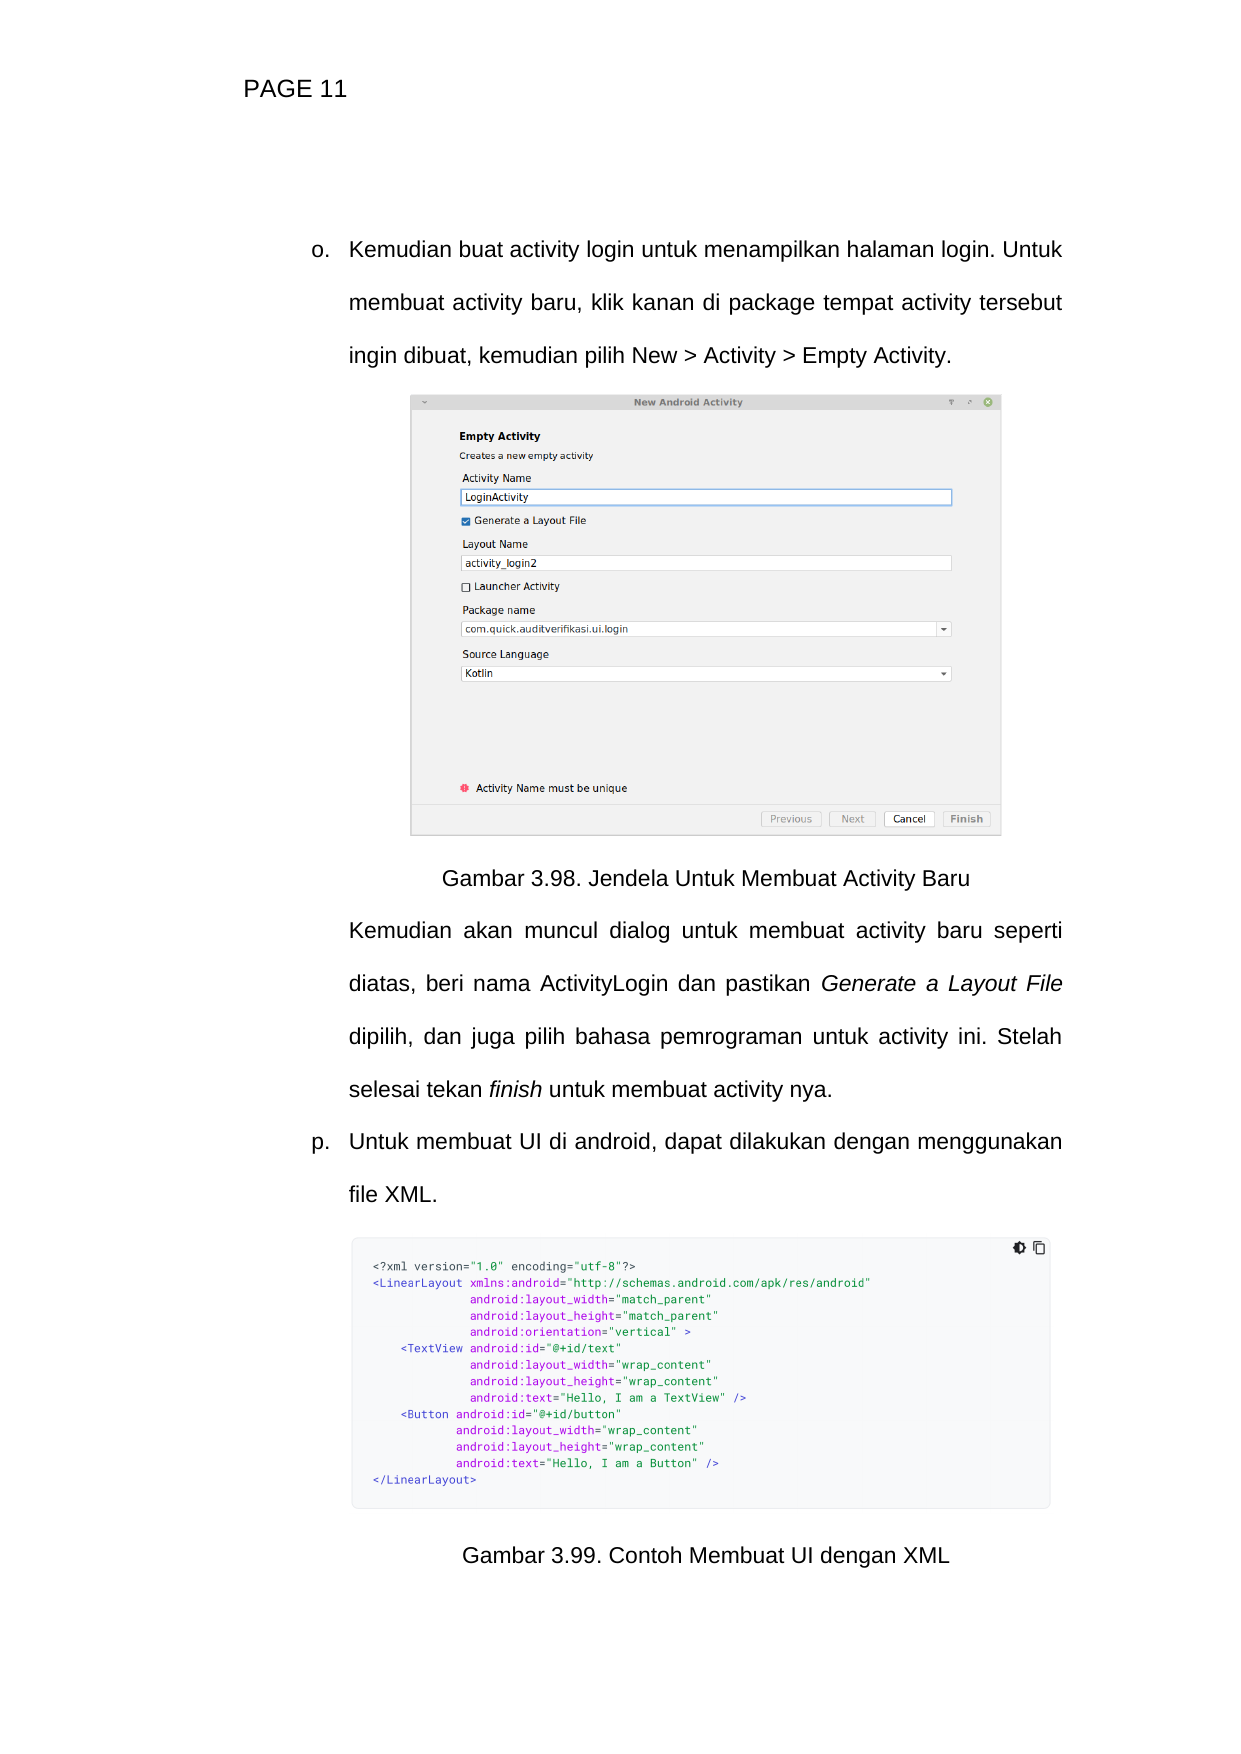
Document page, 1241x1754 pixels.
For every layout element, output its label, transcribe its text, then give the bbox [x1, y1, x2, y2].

picture [348, 1233, 1055, 1514]
title Kemudian akan muncul dialog untuk membuat activity baru seperti diatas, beri nama ActivityLogin dan pastikan Generate a Layout File dipilih, dan juga pilih bahasa pemrograman untuk activity ini. Stelah selesai tekan finish untuk membuat activity nya. [349, 917, 1063, 1102]
text Gambar 3.99. Contoh Membuat UI dengan XML [349, 1542, 1063, 1569]
picture [410, 394, 1002, 836]
text Gambar 3.98. Jendela Untuk Membuat Activity Baru [349, 865, 1063, 891]
title Untuk membuat UI di android, dapat dilakukan dengan menggunakan file XML. [311, 1128, 1063, 1207]
title Kemudian buat activity login untuk menampilkan halaman login. Untuk membuat activity baru, klik kanan di package tempat activity tersebut ingin dibuat, kemudian pilih New > Activity > Empty Activity. [311, 236, 1063, 368]
